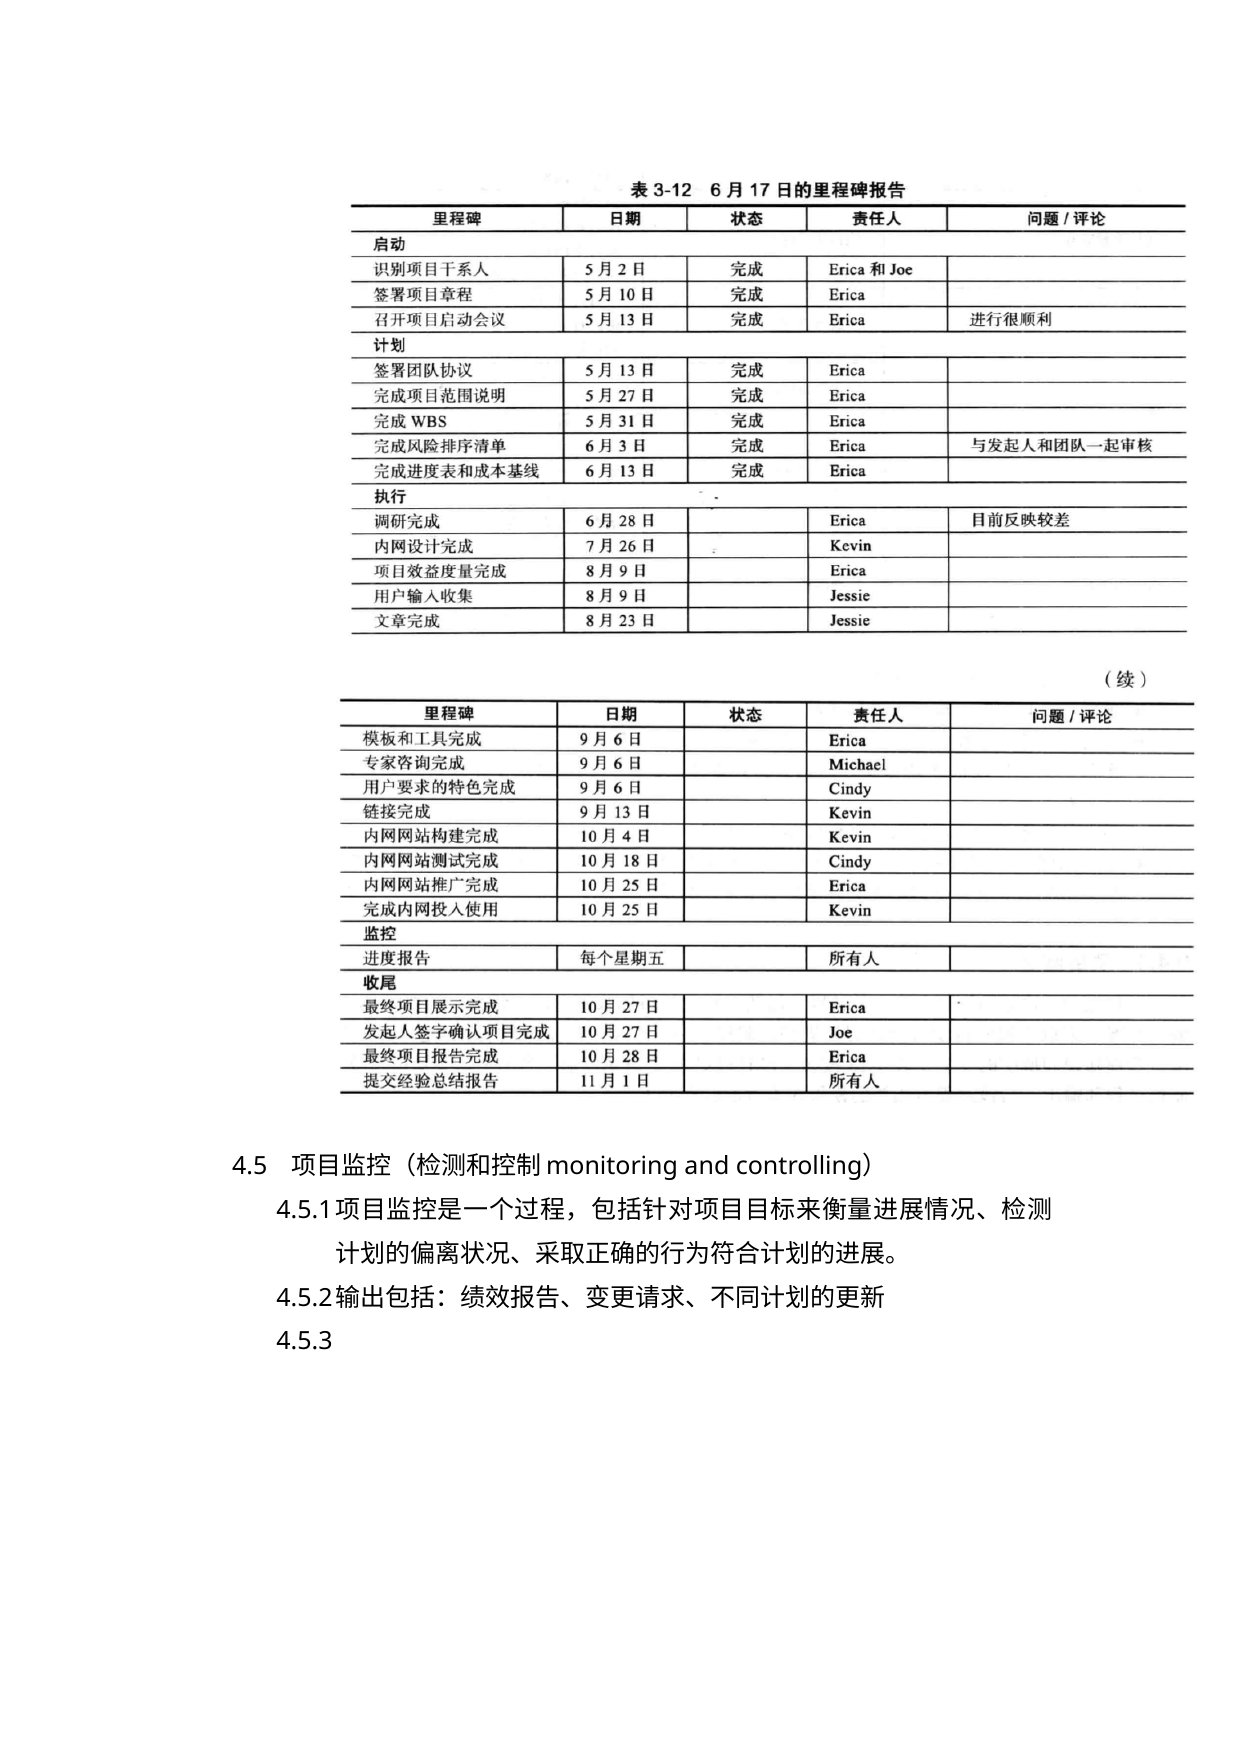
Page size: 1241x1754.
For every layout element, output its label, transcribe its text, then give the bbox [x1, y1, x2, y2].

list 项目监控是一个过程，包括针对项目目标来衡量进展情况、检测计划的偏离状况、采取正确的行为符合计划的进展。 [276, 1185, 1053, 1273]
list 输出包括：绩效报告、变更请求、不同计划的更新 [276, 1273, 1053, 1318]
picture [335, 172, 1199, 643]
list 项目监控（检测和控制monitoring and controlling） [232, 1141, 1053, 1185]
picture [335, 656, 1199, 1103]
